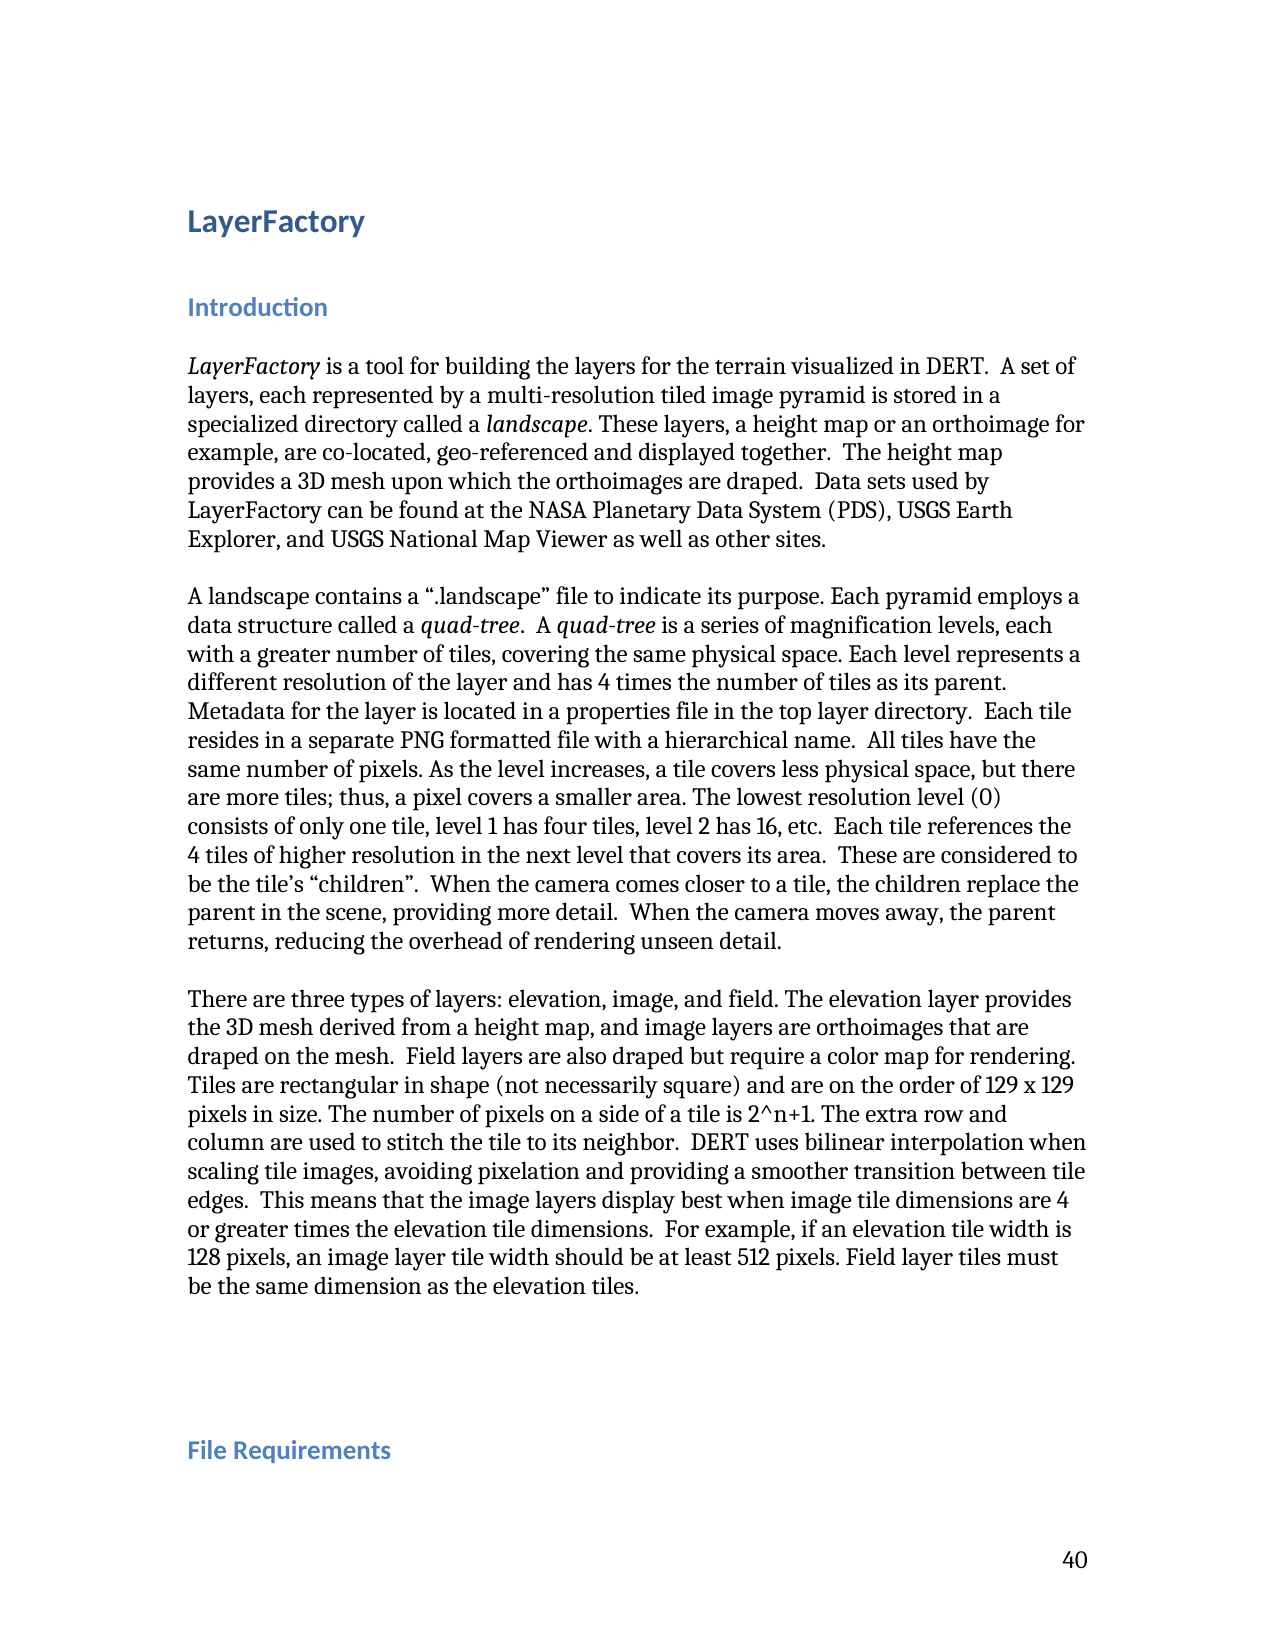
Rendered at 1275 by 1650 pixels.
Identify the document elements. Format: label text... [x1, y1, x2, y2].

subtitle LayerFactory [187, 200, 1087, 241]
text There are three types of layers: elevation, image, and field. The elevation layer provides the 3D mesh derived from a height map, and image layers are orthoimages that are draped on the mesh. Field layers are also draped but require a color map for rendering. Tiles are rectangular in shape (not necessarily square) and are on the order of 129 x 129 pixels in size. The number of pixels on a side of a tile is 2^n+1. The extra row and column are used to stitch the tile to its neighbor. DERT uses bilinear interpolation when scaling tile images, avoiding pixelation and providing a smoother transition between tile edges. This means that the image layers display best when image tile dimensions are 4 or greater times the elevation tile dimensions. For example, if an elevation tile width is 128 pixels, an image layer tile width should be at least 512 pixels. Field layer tiles must be the same dimension as the elevation tiles. [187, 984, 1087, 1301]
subtitle Introduction [187, 290, 1087, 323]
text A landscape contains a “.landscape” file to indicate its purpose. Each pyramid employs a data structure called a quad-tree. A quad-tree is a series of magnification levels, each with a greater number of tiles, covering the same physical space. Each level represents a different resolution of the layer and has 4 times the number of tiles as its parent. Metadata for the layer is located in a properties file in the top layer directory. Each tile resides in a separate PNG formatted file with a hierarchical name. All tiles have the same number of pixels. As the level increases, a tile covers less physical space, but there are more tiles; thus, a pixel covers a smaller area. The lowest resolution level (0) consists of only one tile, level 1 has four tiles, level 2 has 16, etc. Each tile references the 4 tiles of higher resolution in the next level that covers its area. These are considered to be the tile’s “children”. When the camera comes closer to a tile, the children replace the parent in the scene, providing more detail. When the camera moves away, the parent returns, reducing the overhead of rendering unseen detail. [187, 582, 1087, 956]
text LayerFactory is a tool for building the layers for the terrain visualized in DERT. A set of layers, each represented by a multi-resolution tiled image pyramid is stored in a specialized directory called a landscape. These layers, a height map or an orthoimage for example, are co-located, geo-referenced and displayed together. The height map provides a 3D mesh upon which the orthoimages are draped. Data sets used by LayerFactory can be found at the NASA Planetary Data System (PDS), USGS Earth Explorer, and USGS National Map Viewer as well as other sites. [187, 352, 1087, 553]
subtitle File Requirements [187, 1433, 1087, 1466]
